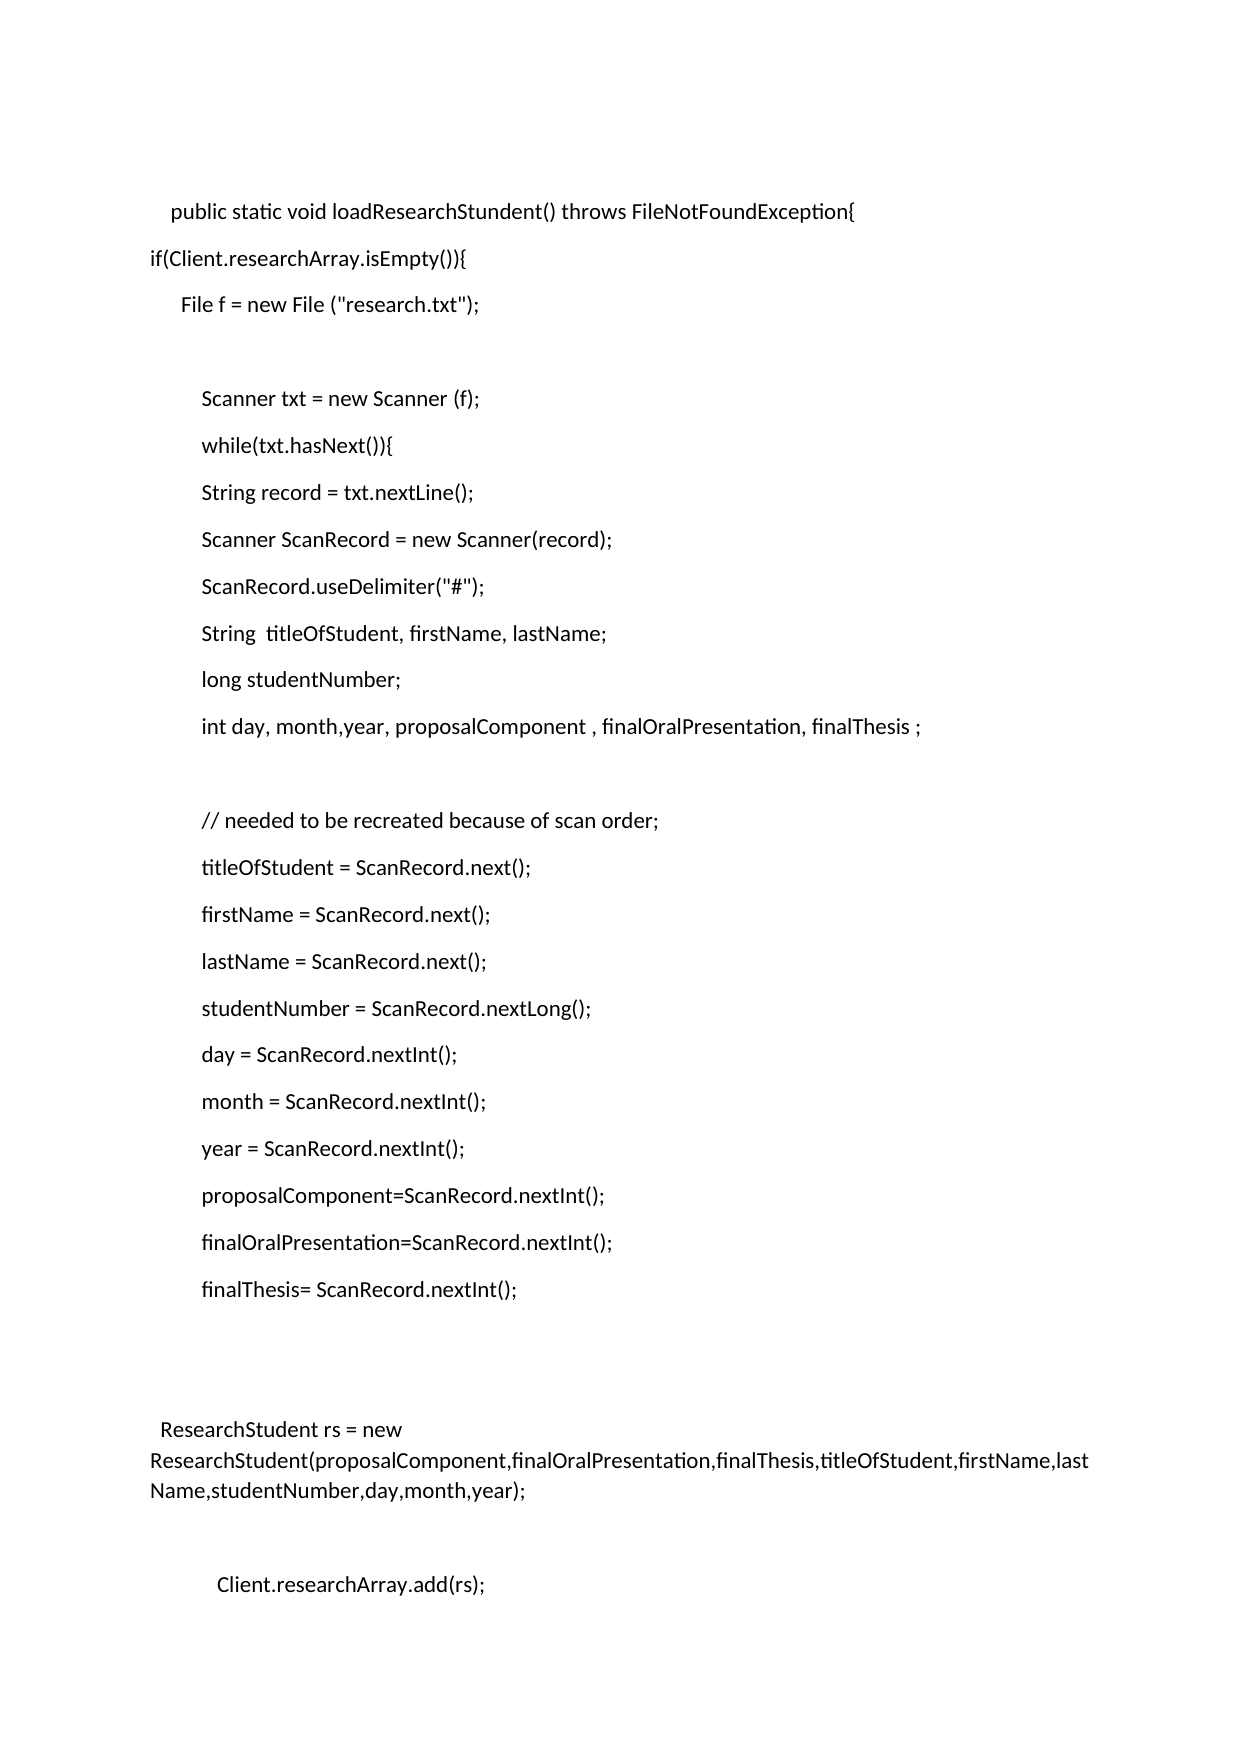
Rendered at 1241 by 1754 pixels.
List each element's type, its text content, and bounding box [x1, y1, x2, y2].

text File f = new File ("research.txt"); [150, 291, 1090, 319]
text String record = txt.nextLine(); [150, 478, 1090, 506]
text // needed to be recreated because of scan order; [150, 806, 1090, 834]
text finalThesis= ScanRecord.nextInt(); [150, 1275, 1090, 1303]
text ResearchStudent rs = new ResearchStudent(proposalComponent,finalOralPresentation,finalThesis,titleOfStudent,firstName,lastName,studentNumber,day,month,year); [150, 1416, 1090, 1504]
text Client.researchArray.add(rs); [150, 1570, 1090, 1598]
text long studentNumber; [150, 666, 1090, 694]
text lastName = ScanRecord.next(); [150, 947, 1090, 975]
text year = ScanRecord.nextInt(); [150, 1134, 1090, 1162]
text finalOralPresentation=ScanRecord.nextInt(); [150, 1228, 1090, 1256]
text ScanRecord.useDelimiter("#"); [150, 572, 1090, 600]
text Scanner ScanRecord = new Scanner(record); [150, 525, 1090, 553]
text studentNumber = ScanRecord.nextLong(); [150, 994, 1090, 1022]
text int day, month,year, proposalComponent , finalOralPresentation, finalThesis ; [150, 712, 1090, 741]
text while(txt.hasNext()){ [150, 431, 1090, 459]
text titleOfStudent = ScanRecord.next(); [150, 853, 1090, 881]
text day = ScanRecord.nextInt(); [150, 1041, 1090, 1069]
text firstName = ScanRecord.next(); [150, 900, 1090, 928]
text if(Client.researchArray.isEmpty()){ [150, 244, 1090, 272]
text proposalComponent=ScanRecord.nextInt(); [150, 1181, 1090, 1209]
text Scanner txt = new Scanner (f); [150, 384, 1090, 412]
text month = ScanRecord.nextInt(); [150, 1087, 1090, 1116]
text String titleOfStudent, firstName, lastName; [150, 619, 1090, 647]
text public static void loadResearchStundent() throws FileNotFoundException{ [150, 197, 1090, 225]
